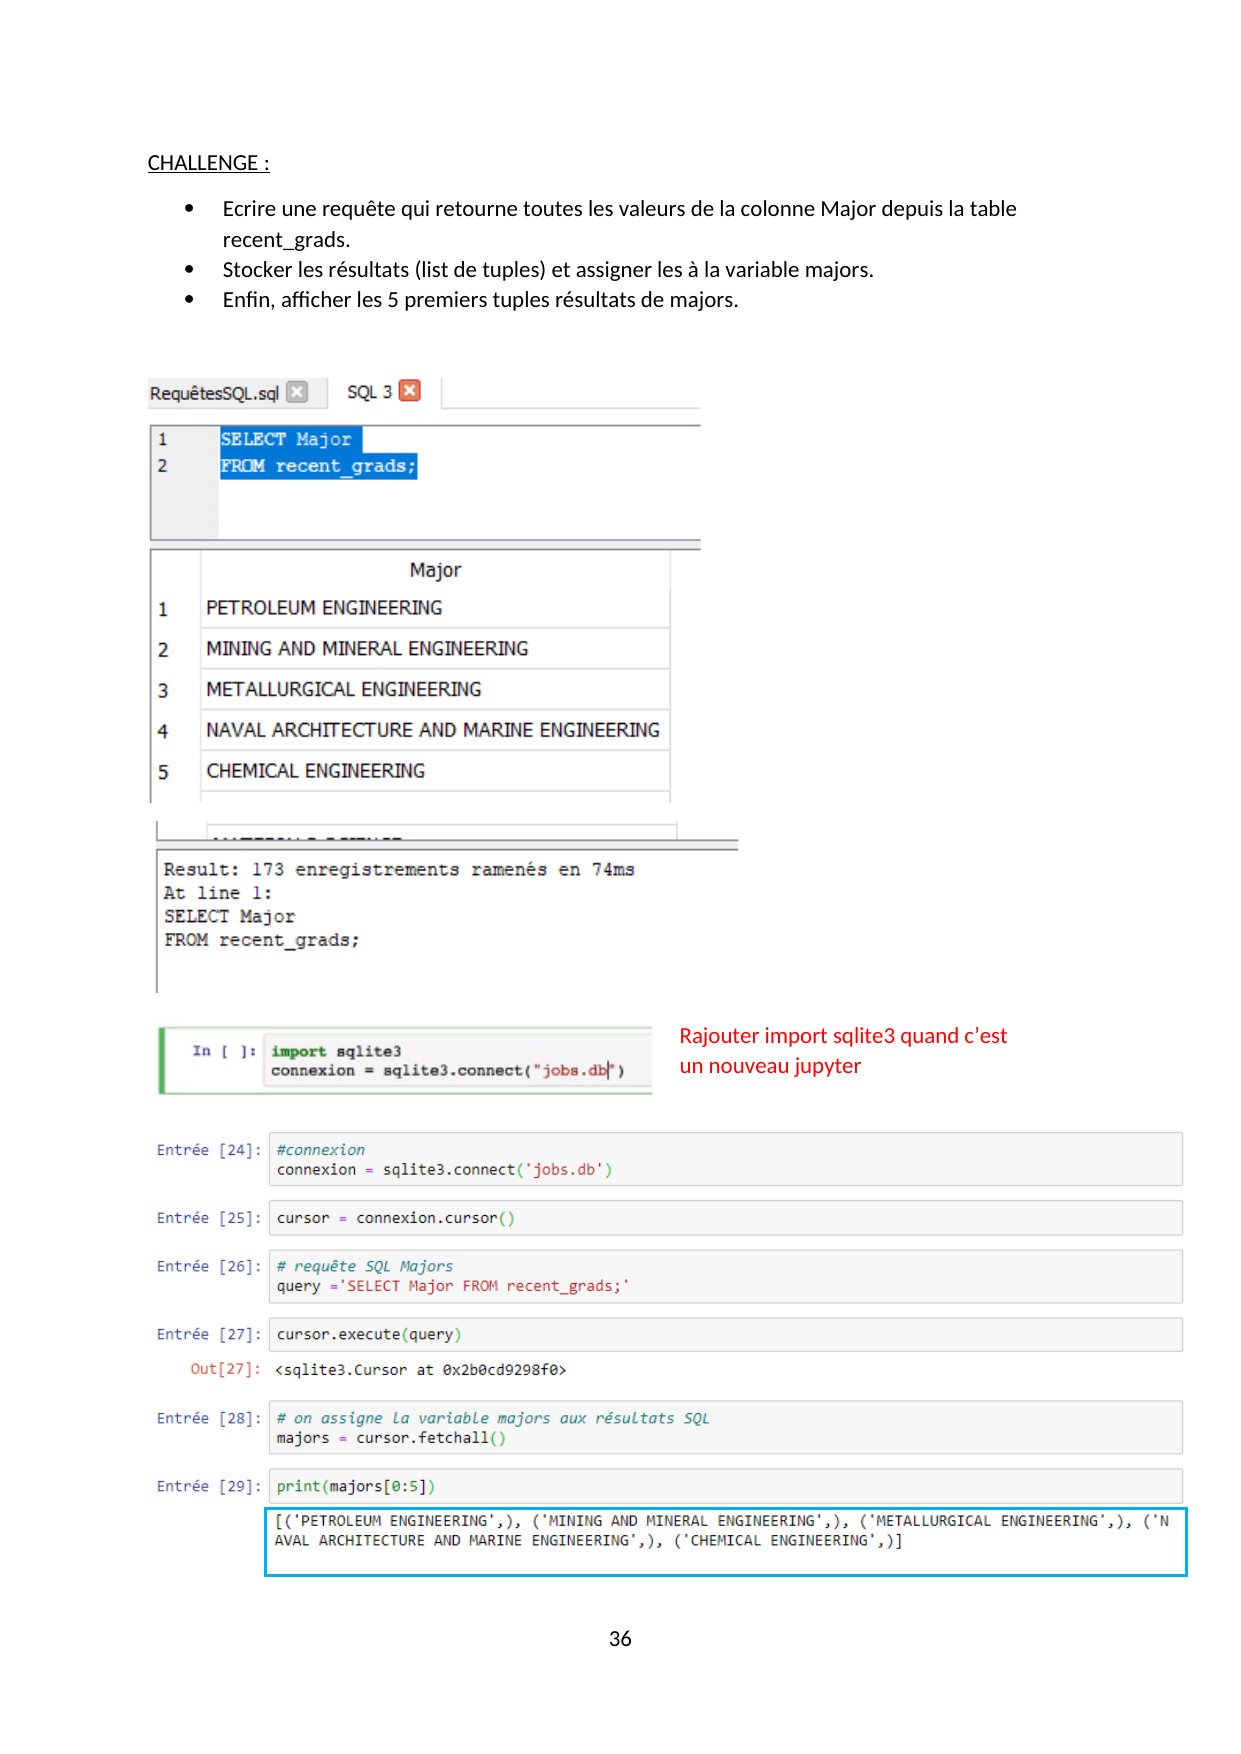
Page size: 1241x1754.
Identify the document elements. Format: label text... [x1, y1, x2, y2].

picture [147, 821, 739, 993]
picture [147, 1011, 653, 1098]
text CHALLENGE : [148, 148, 1093, 176]
list Stocker les résultats (list de tuples) et assigner les à la variable majors. [185, 255, 1093, 283]
list Enfin, afficher les 5 premiers tuples résultats de majors. [185, 285, 1093, 313]
picture [147, 378, 701, 803]
list Ecrire une requête qui retourne toutes les valeurs de la colonne Major depuis la table recent_grads. [185, 194, 1093, 253]
picture [268, 1511, 1184, 1557]
picture [147, 1116, 1189, 1557]
